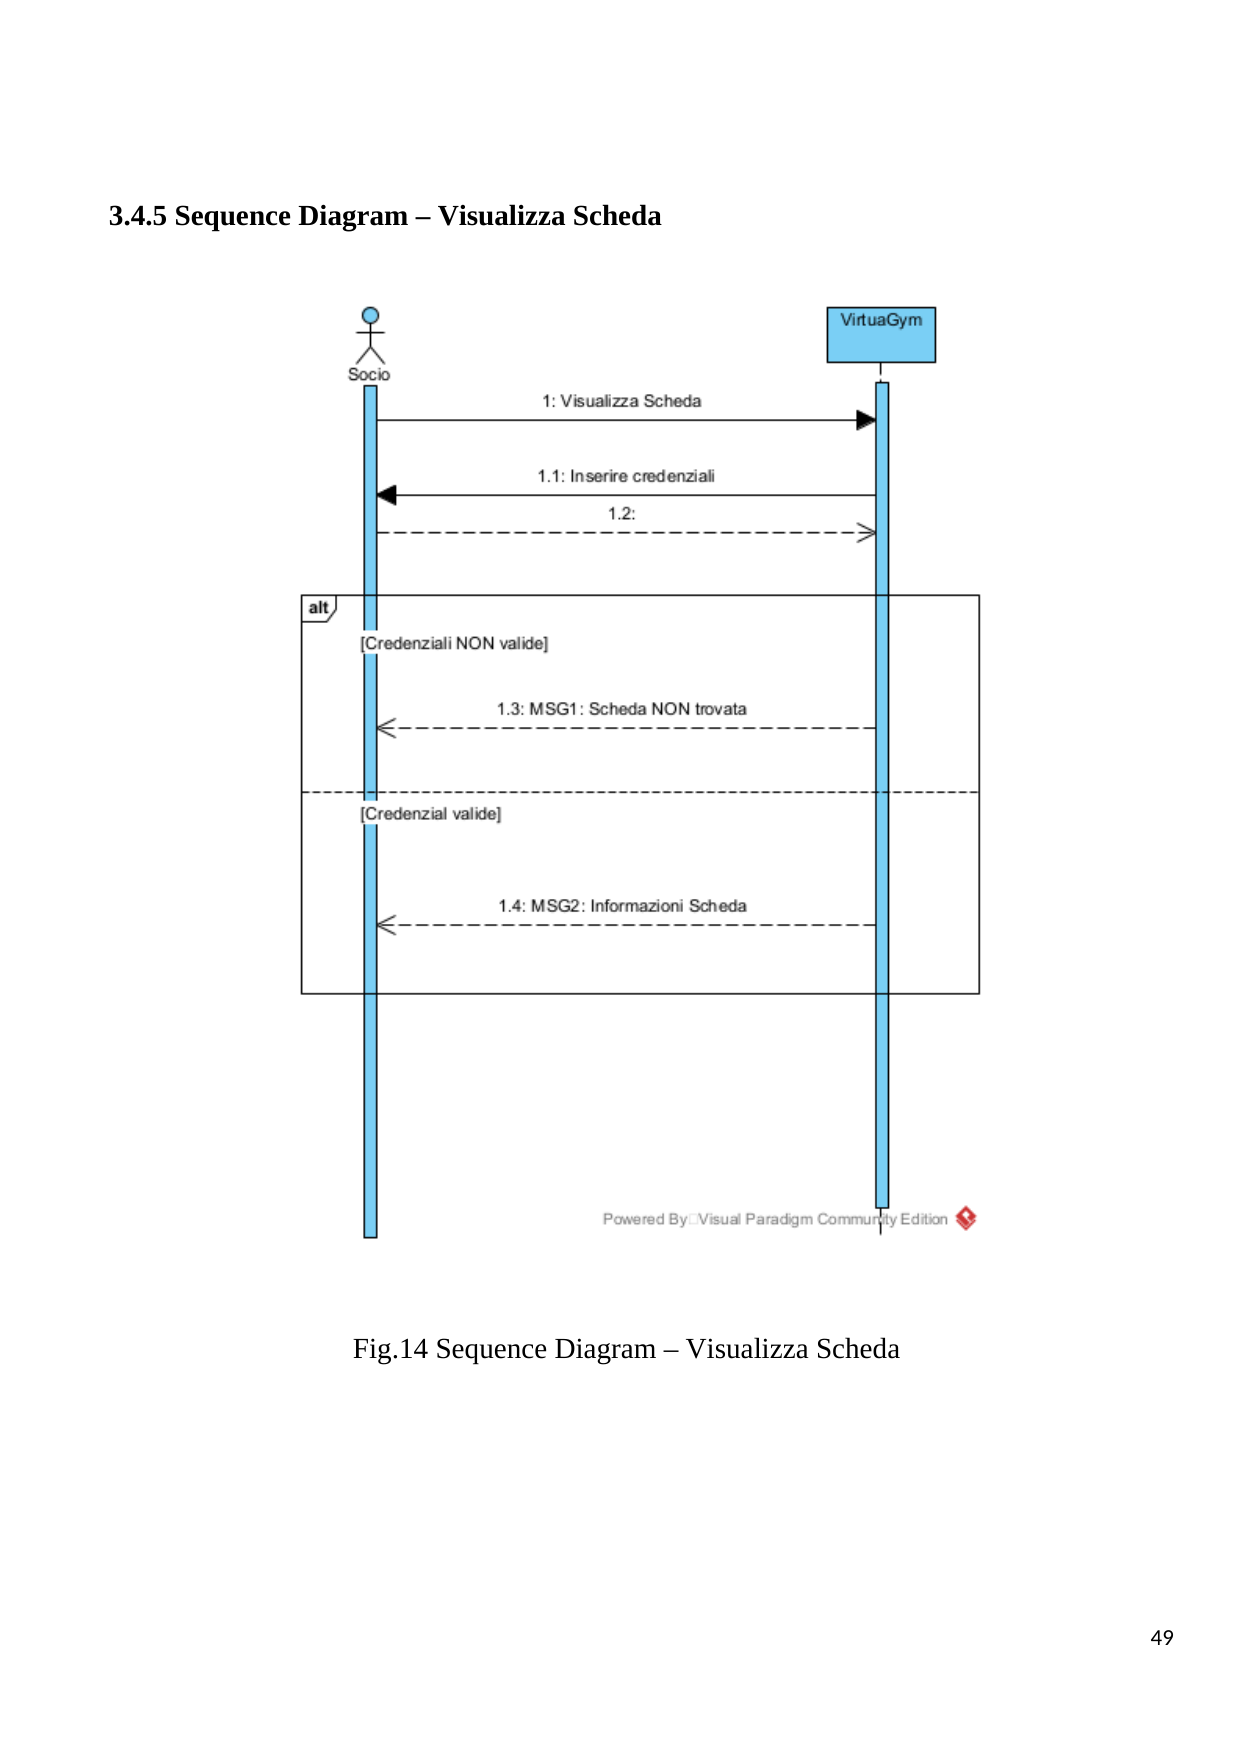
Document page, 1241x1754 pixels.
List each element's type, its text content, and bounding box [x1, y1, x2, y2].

subtitle 3.4.5 Sequence Diagram – Visualizza Scheda [109, 198, 1174, 231]
text Fig.14 Sequence Diagram – Visualizza Scheda [79, 1332, 1173, 1365]
picture [298, 304, 985, 1245]
